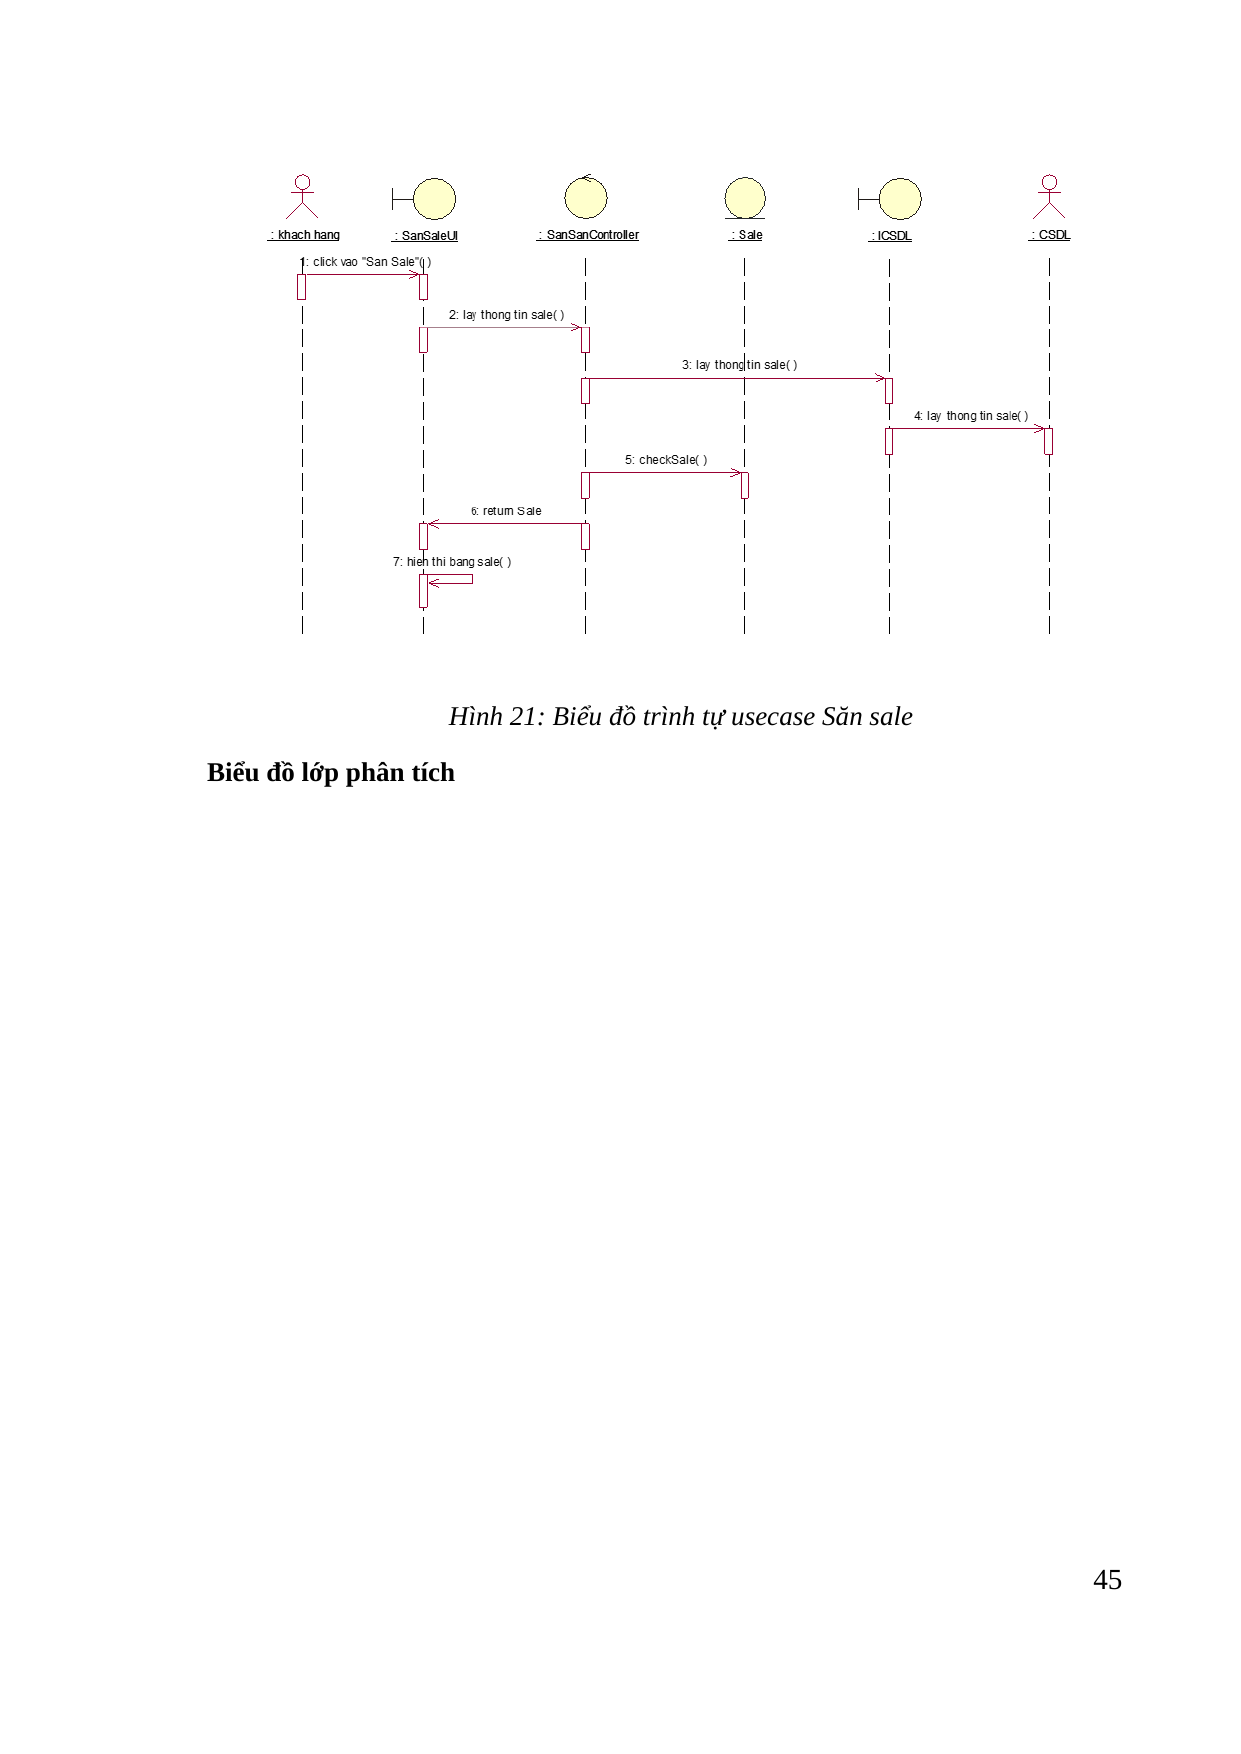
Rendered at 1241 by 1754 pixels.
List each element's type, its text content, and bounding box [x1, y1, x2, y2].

picture [206, 147, 1123, 675]
text Hình 21: Biểu đồ trình tự usecase Săn sale [207, 700, 1122, 731]
text Biểu đồ lớp phân tích [207, 756, 1122, 787]
